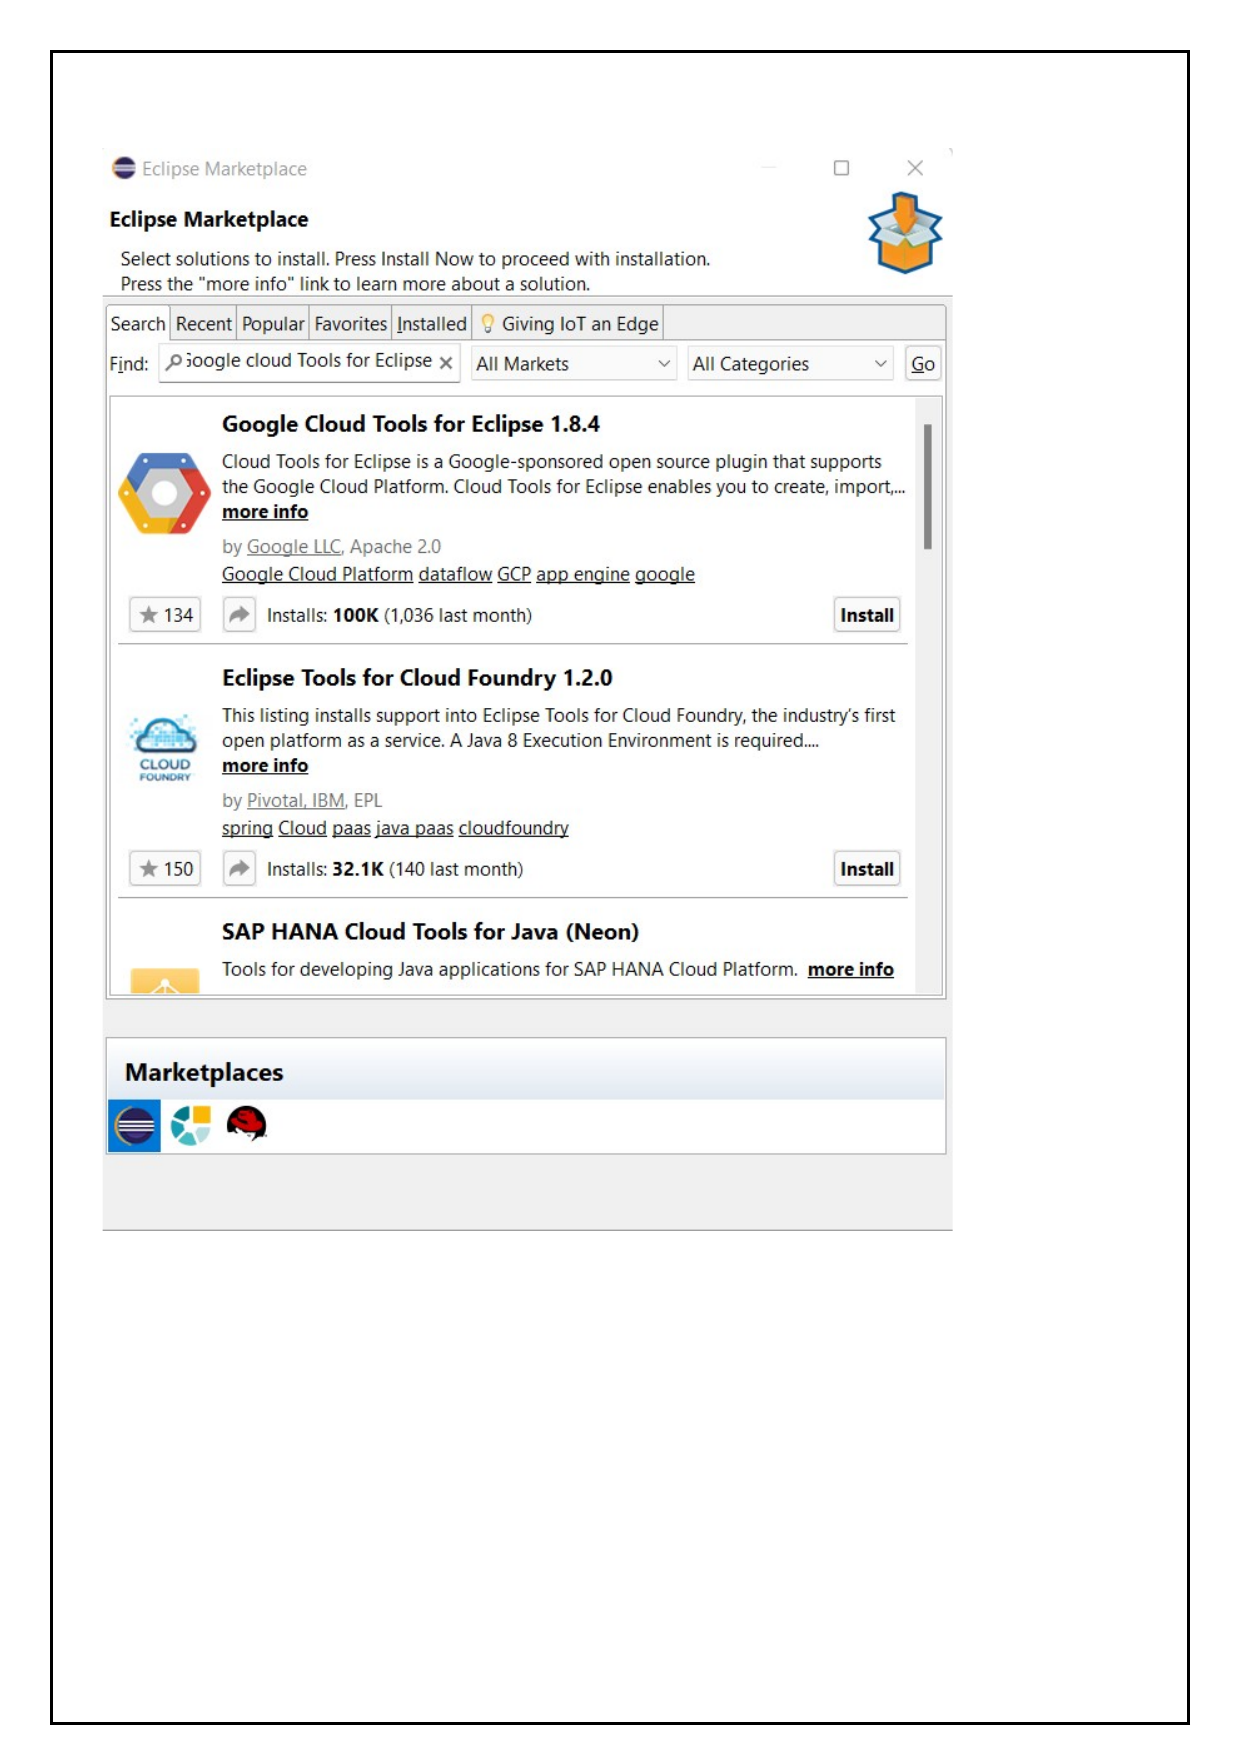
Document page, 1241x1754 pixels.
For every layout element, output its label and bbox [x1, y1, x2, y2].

picture [102, 148, 953, 1231]
